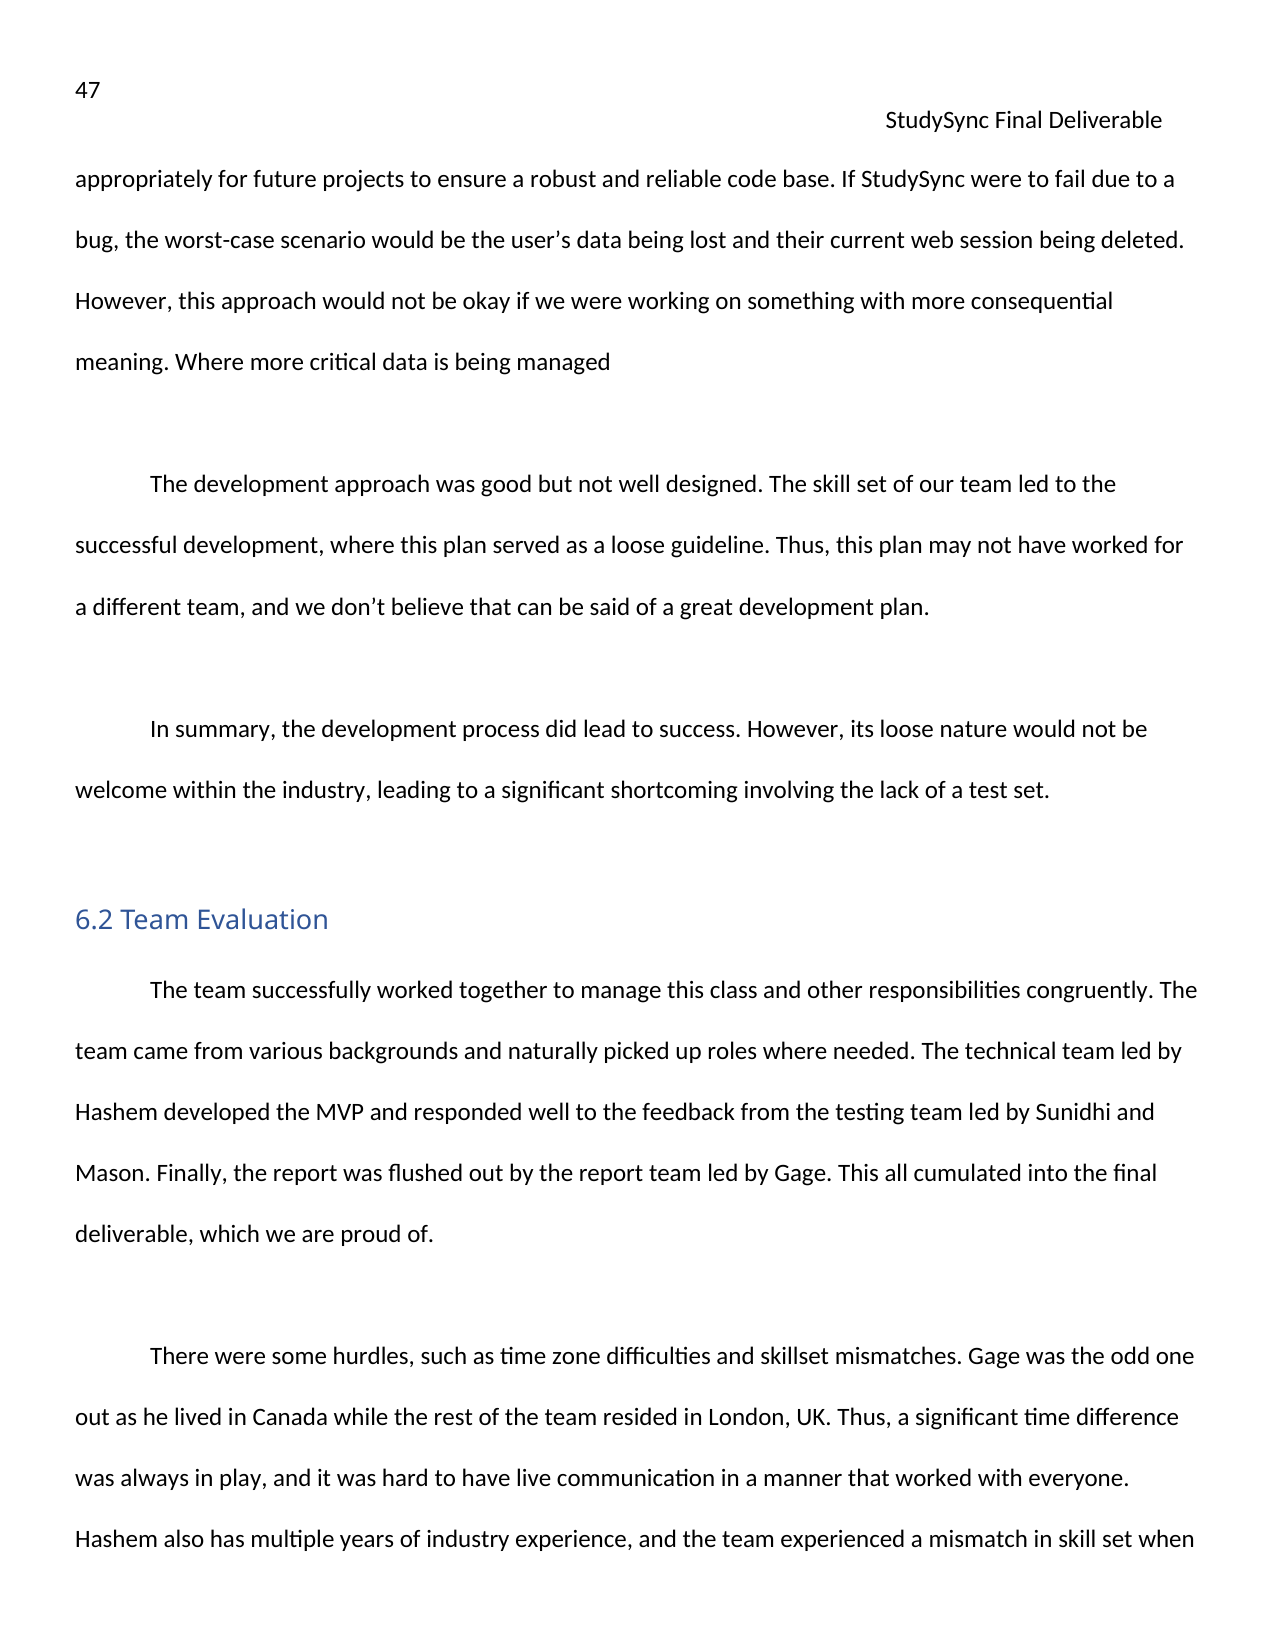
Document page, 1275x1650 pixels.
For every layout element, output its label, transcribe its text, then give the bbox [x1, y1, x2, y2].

text The team successfully worked together to manage this class and other responsibilities congruently. The team came from various backgrounds and naturally picked up roles where needed. The technical team led by Hashem developed the MVP and responded well to the feedback from the testing team led by Sunidhi and Mason. Finally, the report was flushed out by the report team led by Gage. This all cumulated into the final deliverable, which we are proud of. [75, 974, 1200, 1248]
subtitle 6.2 Team Evaluation [75, 900, 1200, 937]
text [75, 1340, 1200, 1554]
text In summary, the development process did lead to success. However, its loose nature would not be welcome within the industry, leading to a significant shortcoming involving the lack of a test set. [75, 713, 1200, 804]
text The development approach was good but not well designed. The skill set of our team led to the successful development, where this plan served as a loose guideline. Thus, this plan may not have worked for a different team, and we don’t believe that can be said of a great development plan. [75, 469, 1200, 621]
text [75, 163, 1200, 377]
